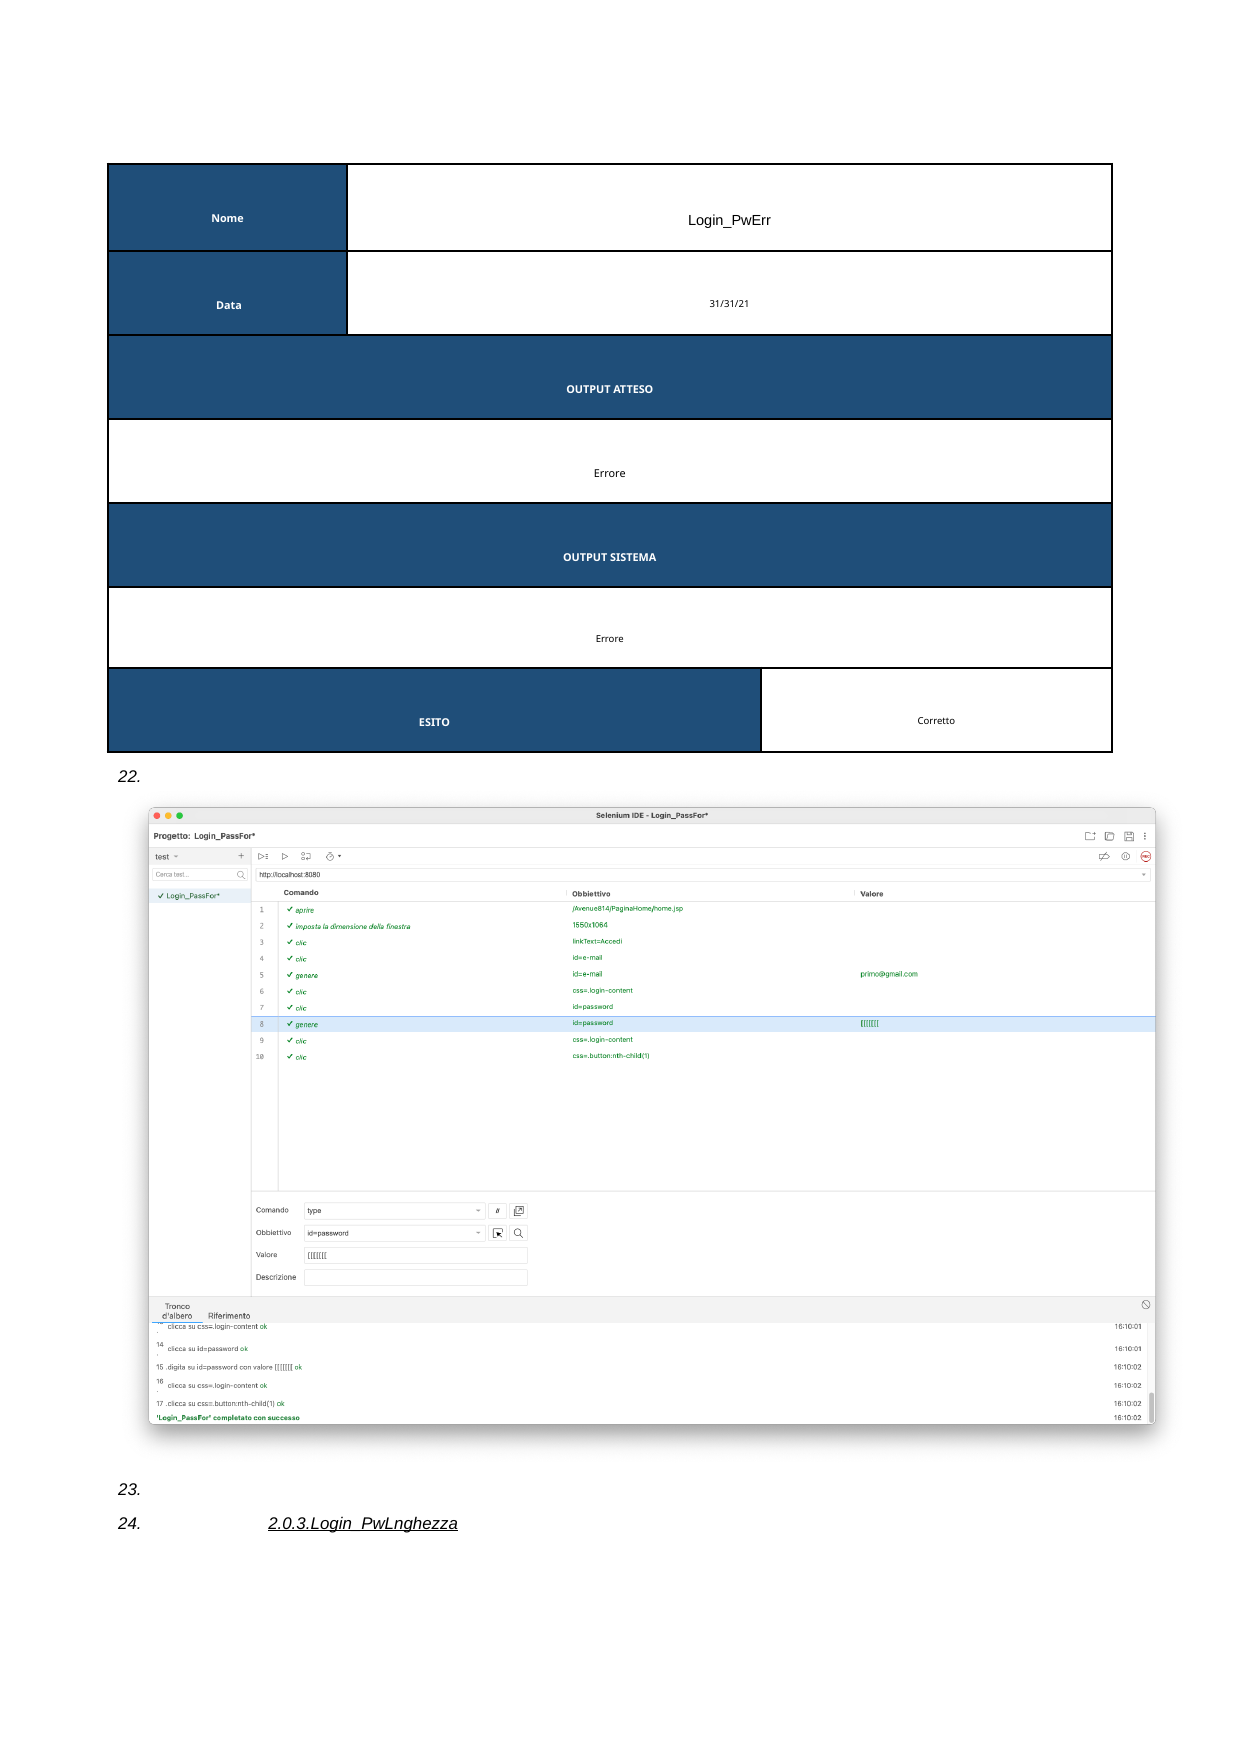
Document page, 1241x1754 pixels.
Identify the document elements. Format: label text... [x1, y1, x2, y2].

picture [117, 786, 1187, 1466]
table_header Login_PwErr [348, 165, 1111, 250]
subtitle 2.0.3.Login_PwLnghezza [118, 1499, 1122, 1533]
table_header Nome [109, 165, 346, 250]
table_cell OUTPUT ATTESO [109, 336, 1111, 418]
table_cell Data [109, 252, 346, 334]
table_cell 31/31/21 [348, 252, 1111, 334]
table_cell OUTPUT SISTEMA [109, 504, 1111, 586]
table_cell Corretto [762, 669, 1111, 751]
table_cell ESITO [109, 669, 760, 751]
table_cell Errore [109, 420, 1111, 502]
table_cell Errore [109, 588, 1111, 667]
